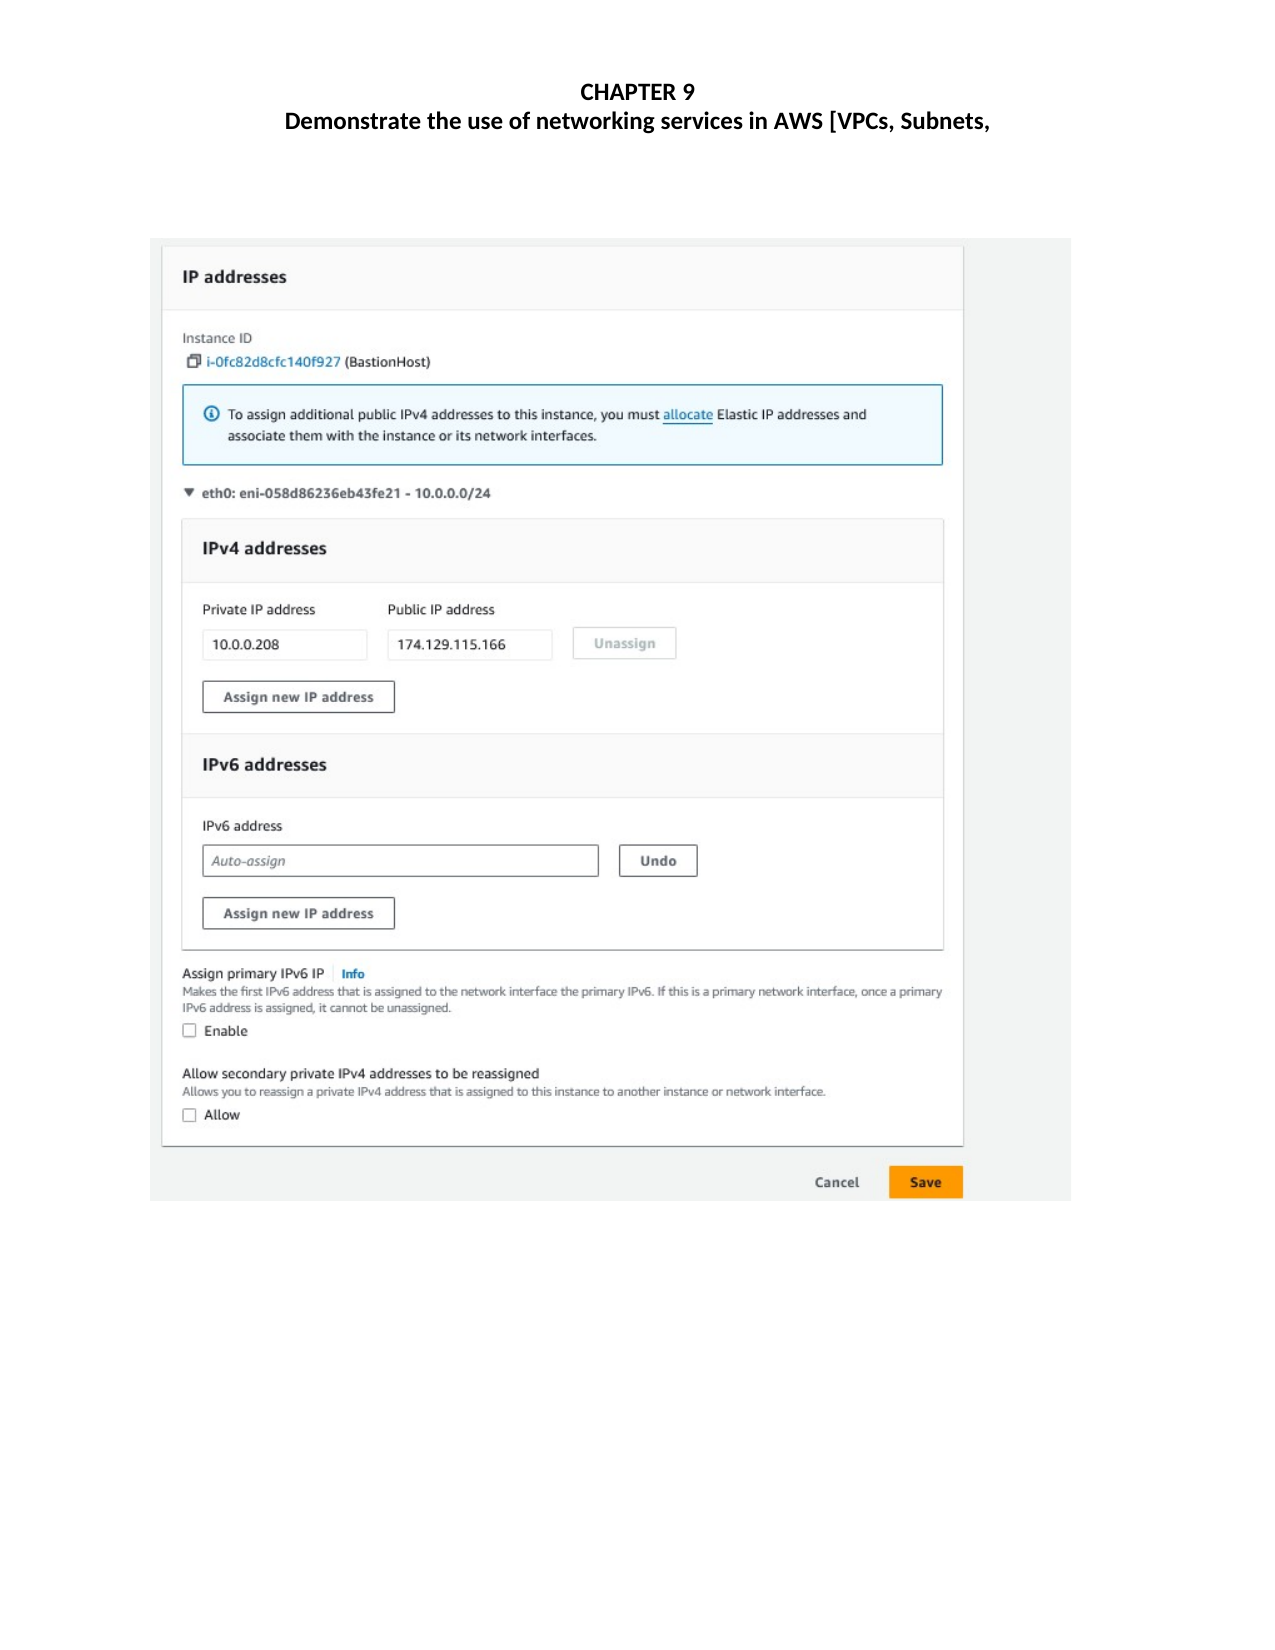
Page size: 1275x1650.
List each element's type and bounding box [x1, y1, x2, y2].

picture [150, 238, 1072, 1201]
